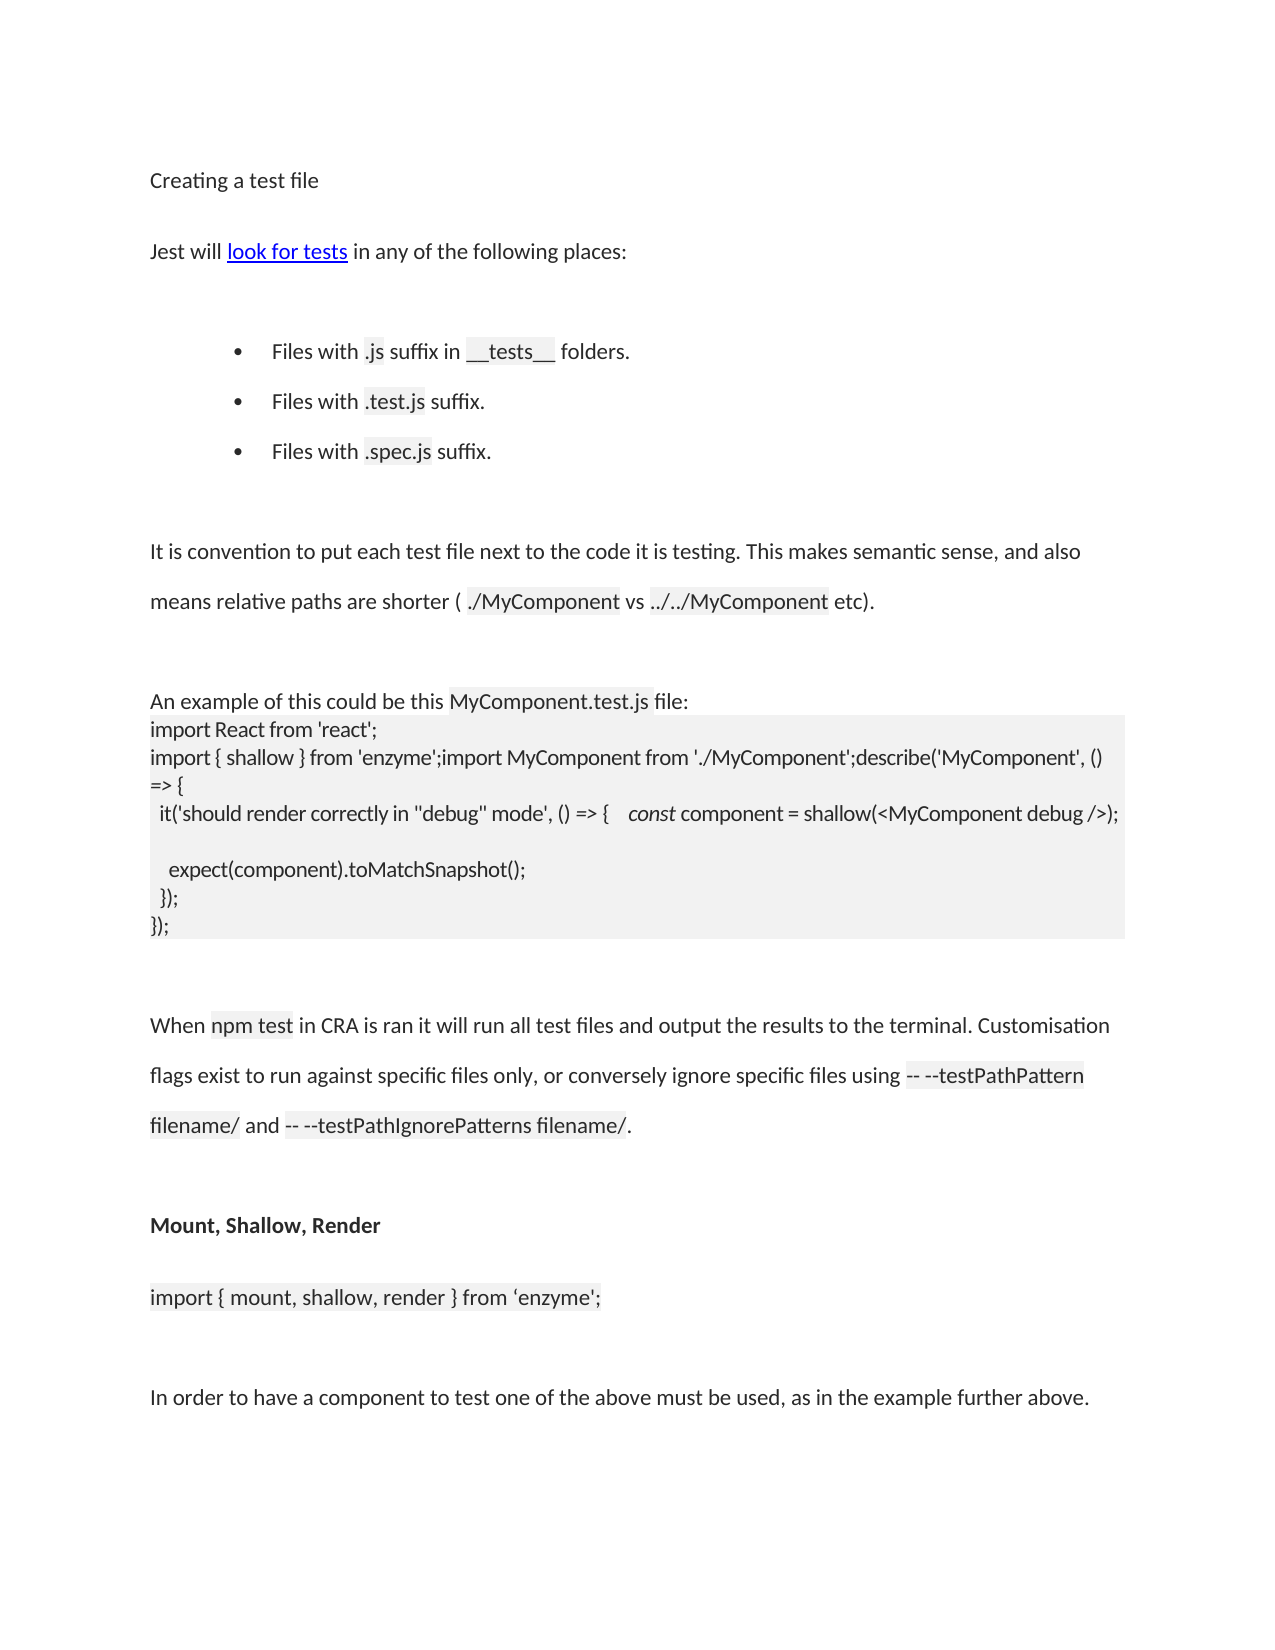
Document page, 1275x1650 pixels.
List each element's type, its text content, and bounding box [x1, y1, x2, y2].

text In order to have a component to test one of the above must be used, as in the example further above. [150, 1361, 1125, 1411]
text An example of this could be this MyComponent.test.js file: [150, 665, 1125, 715]
text Mount, Shallow, Render [150, 1189, 1125, 1239]
list Files with .js suffix in __tests__ folders. [234, 315, 1125, 365]
list Files with .spec.js suffix. [234, 415, 1125, 465]
text It is convention to put each test file next to the code it is testing. This makes semantic sense, and also means relative paths are shorter ( ./MyComponent vs ../../MyComponent etc). [150, 515, 1125, 615]
subtitle Creating a test file [150, 150, 1125, 194]
text import { mount, shallow, render } from ‘enzyme'; [150, 1261, 1125, 1311]
list Files with .test.js suffix. [234, 365, 1125, 415]
text import React from 'react'; import { shallow } from 'enzyme';import MyComponent from './MyComponent';describe('MyComponent', () => { it('should render correctly in "debug" mode', () => { const component = shallow(<MyComponent debug />); expect(component).toMatchSnapshot(); }); }); [150, 715, 1125, 939]
text Jest will look for tests in any of the following places: [150, 215, 1125, 265]
text When npm test in CRA is ran it will run all test files and output the results to the terminal. Customisation flags exist to run against specific files only, or conversely ignore specific files using -- --testPathPattern filename/ and -- --testPathIgnorePatterns filename/. [150, 989, 1125, 1139]
